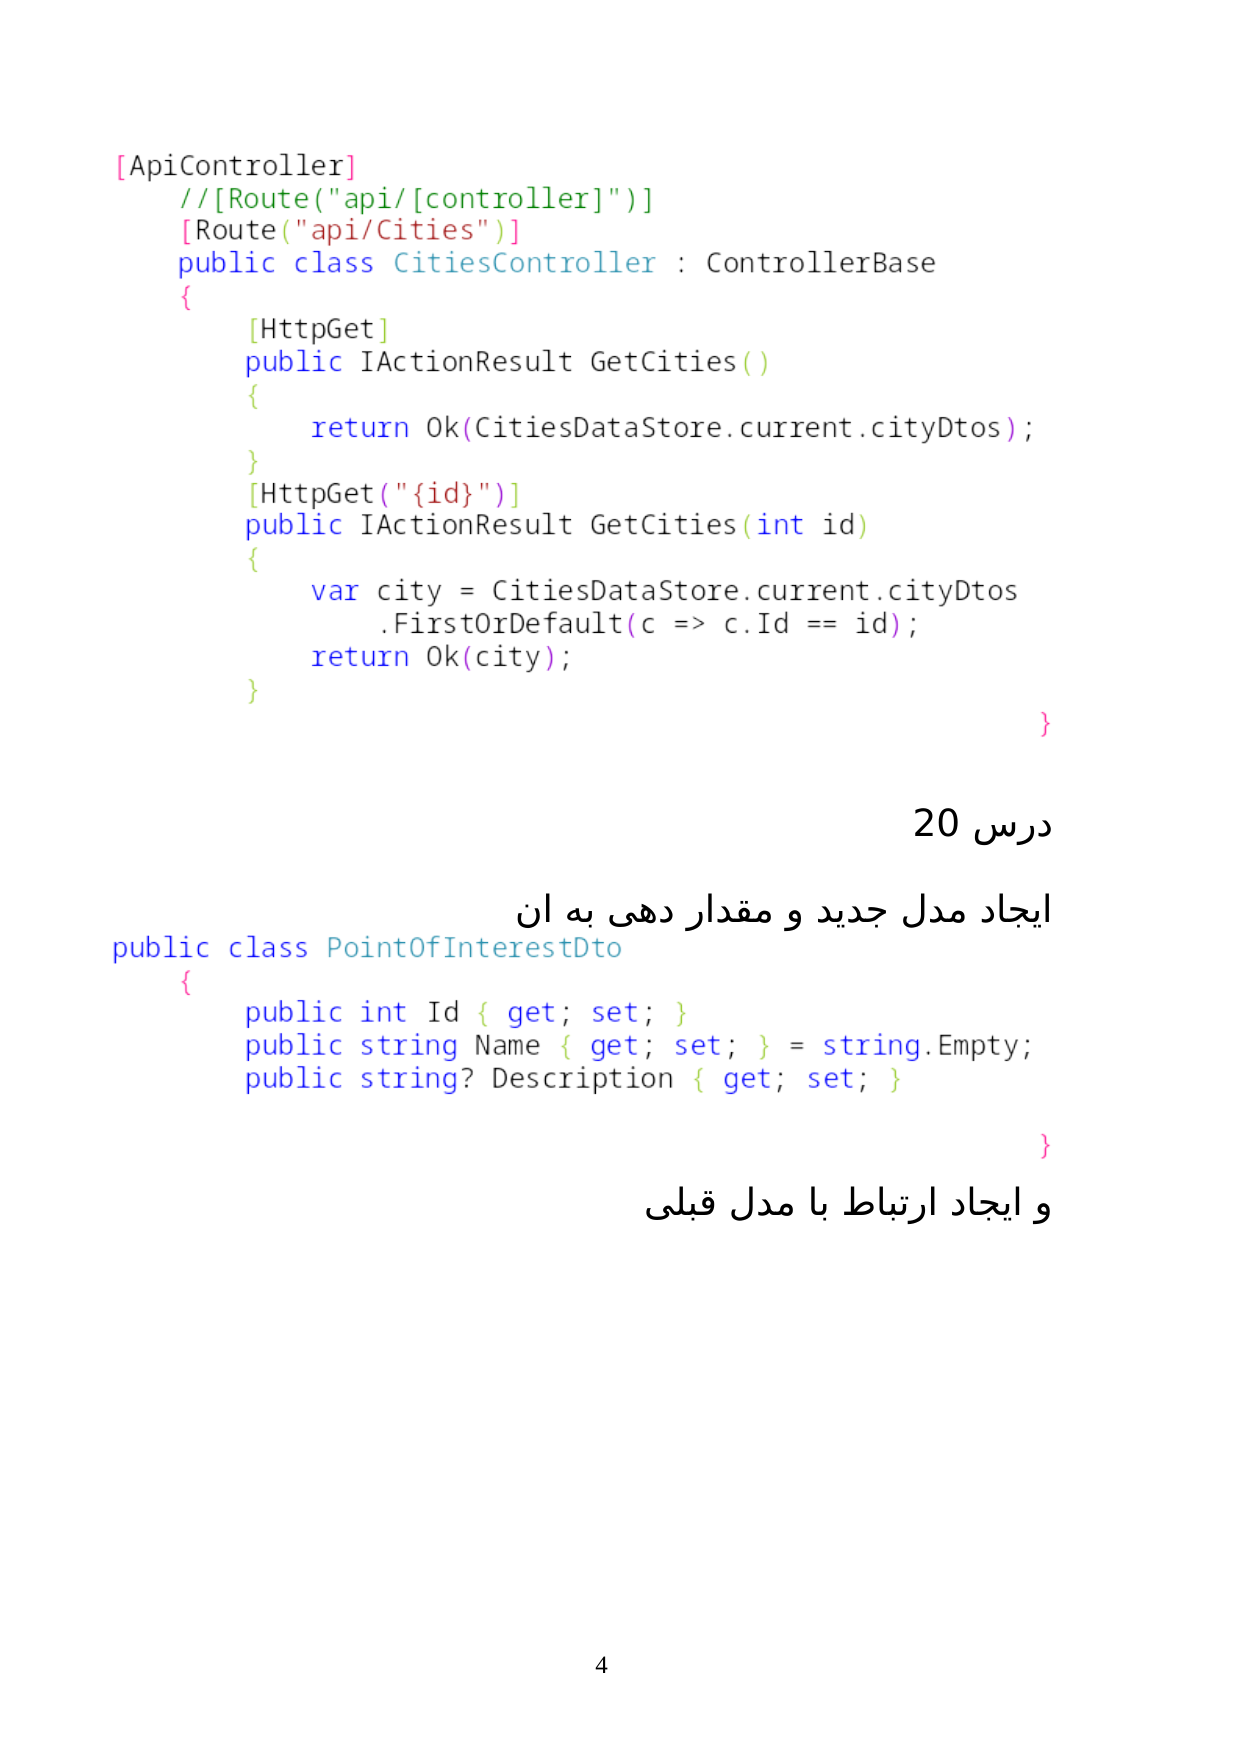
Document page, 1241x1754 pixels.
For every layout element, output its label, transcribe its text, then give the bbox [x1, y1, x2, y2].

text ایجاد مدل جدید و مقدار دهی به ان [150, 888, 1053, 932]
text و ایجاد ارتباط با مدل قبلی [150, 1181, 1053, 1224]
text درس 20 [150, 801, 1053, 845]
